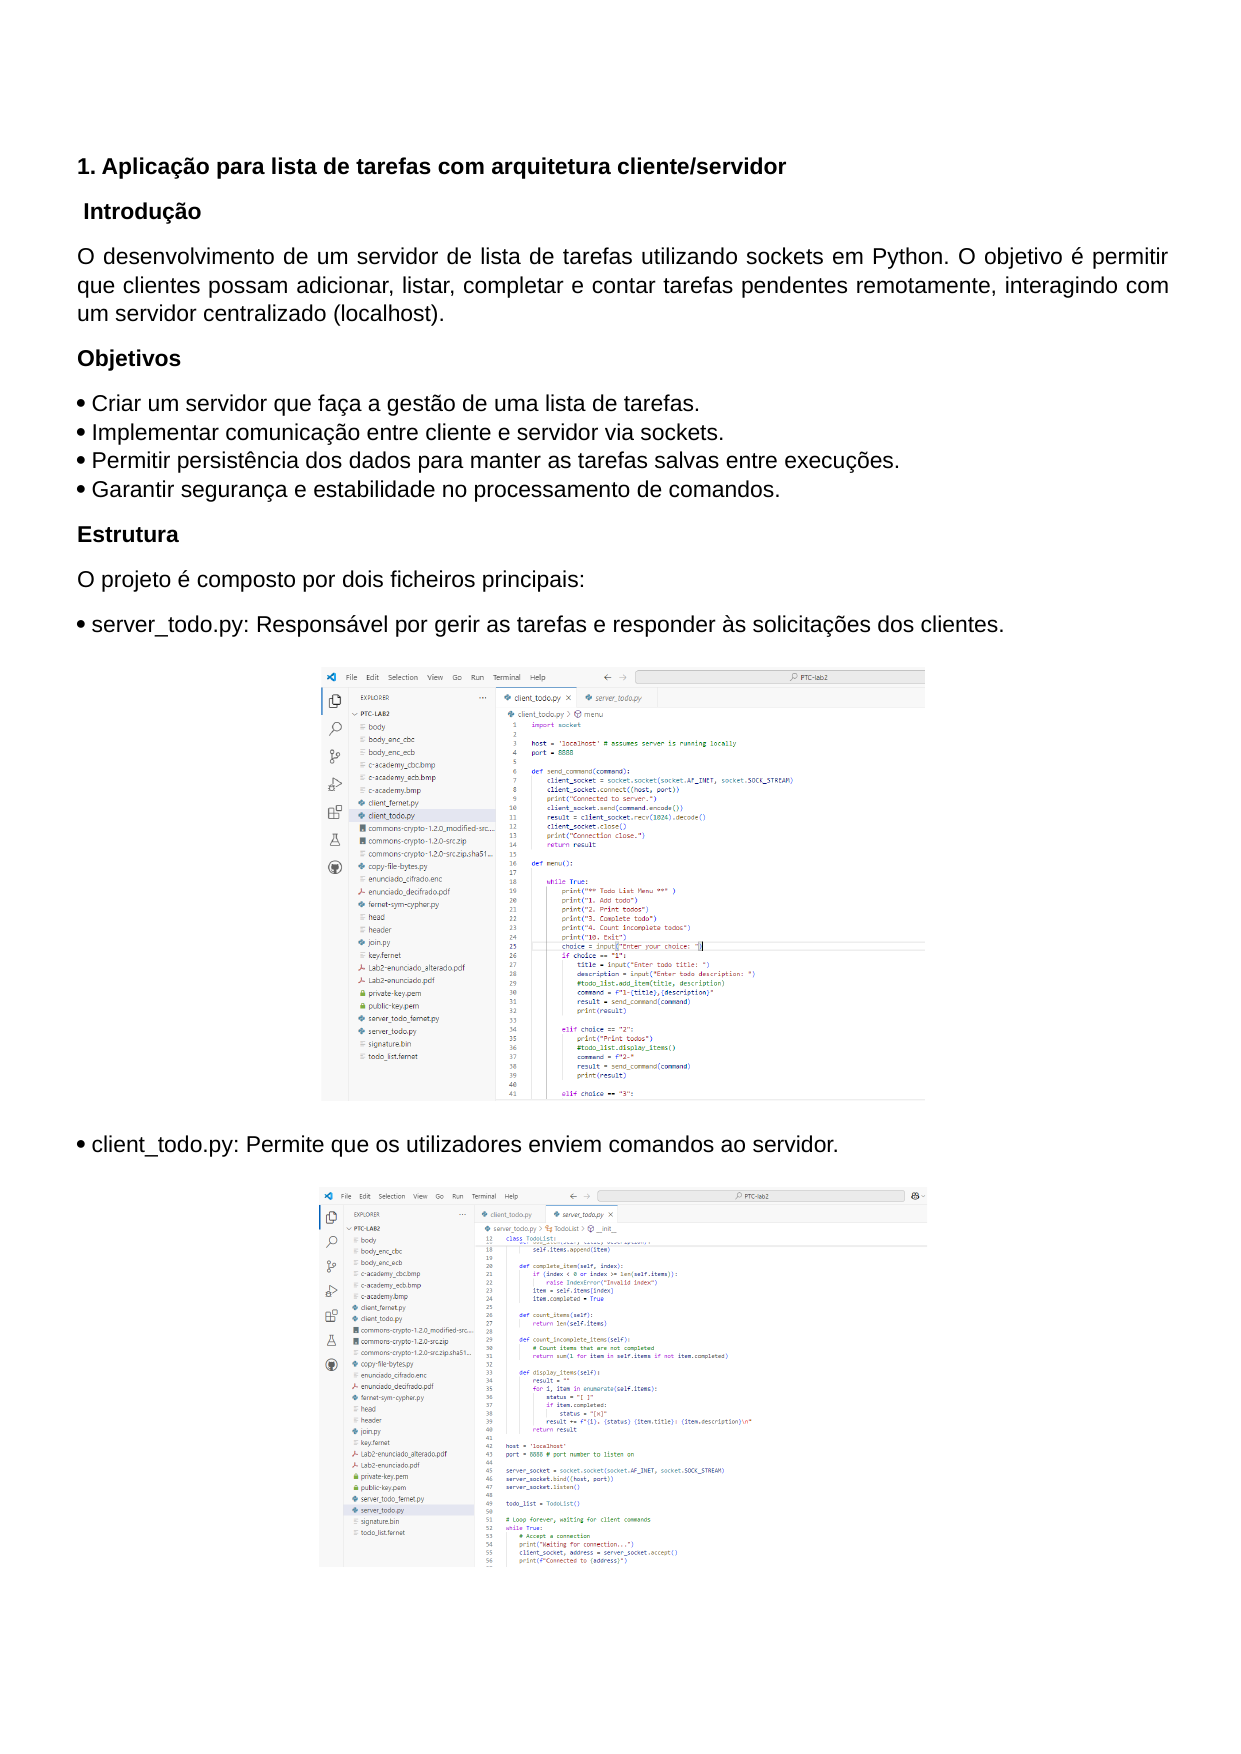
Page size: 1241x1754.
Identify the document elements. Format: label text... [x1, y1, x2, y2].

list server_todo.py: Responsável por gerir as tarefas e responder às solicitações dos clientes. [77, 611, 1169, 637]
list client_todo.py: Permite que os utilizadores enviem comandos ao servidor. [77, 1131, 1169, 1157]
text Introdução [77, 198, 1169, 224]
text O projeto é composto por dois ficheiros principais: [77, 566, 1169, 592]
list Implementar comunicação entre cliente e servidor via sockets. [77, 419, 1169, 445]
text 1. Aplicação para lista de tarefas com arquitetura cliente/servidor [77, 153, 1169, 179]
text Estrutura [77, 521, 1169, 547]
list Garantir segurança e estabilidade no processamento de comandos. [77, 476, 1169, 502]
text O desenvolvimento de um servidor de lista de tarefas utilizando sockets em Python. O objetivo é permitir que clientes possam adicionar, listar, completar e contar tarefas pendentes remotamente, interagindo com um servidor centralizado (localhost). [77, 243, 1169, 326]
picture [319, 1187, 928, 1567]
list Permitir persistência dos dados para manter as tarefas salvas entre execuções. [77, 447, 1169, 473]
list Criar um servidor que faça a gestão de uma lista de tarefas. [77, 390, 1169, 417]
picture [321, 667, 925, 1101]
text Objetivos [77, 345, 1169, 372]
